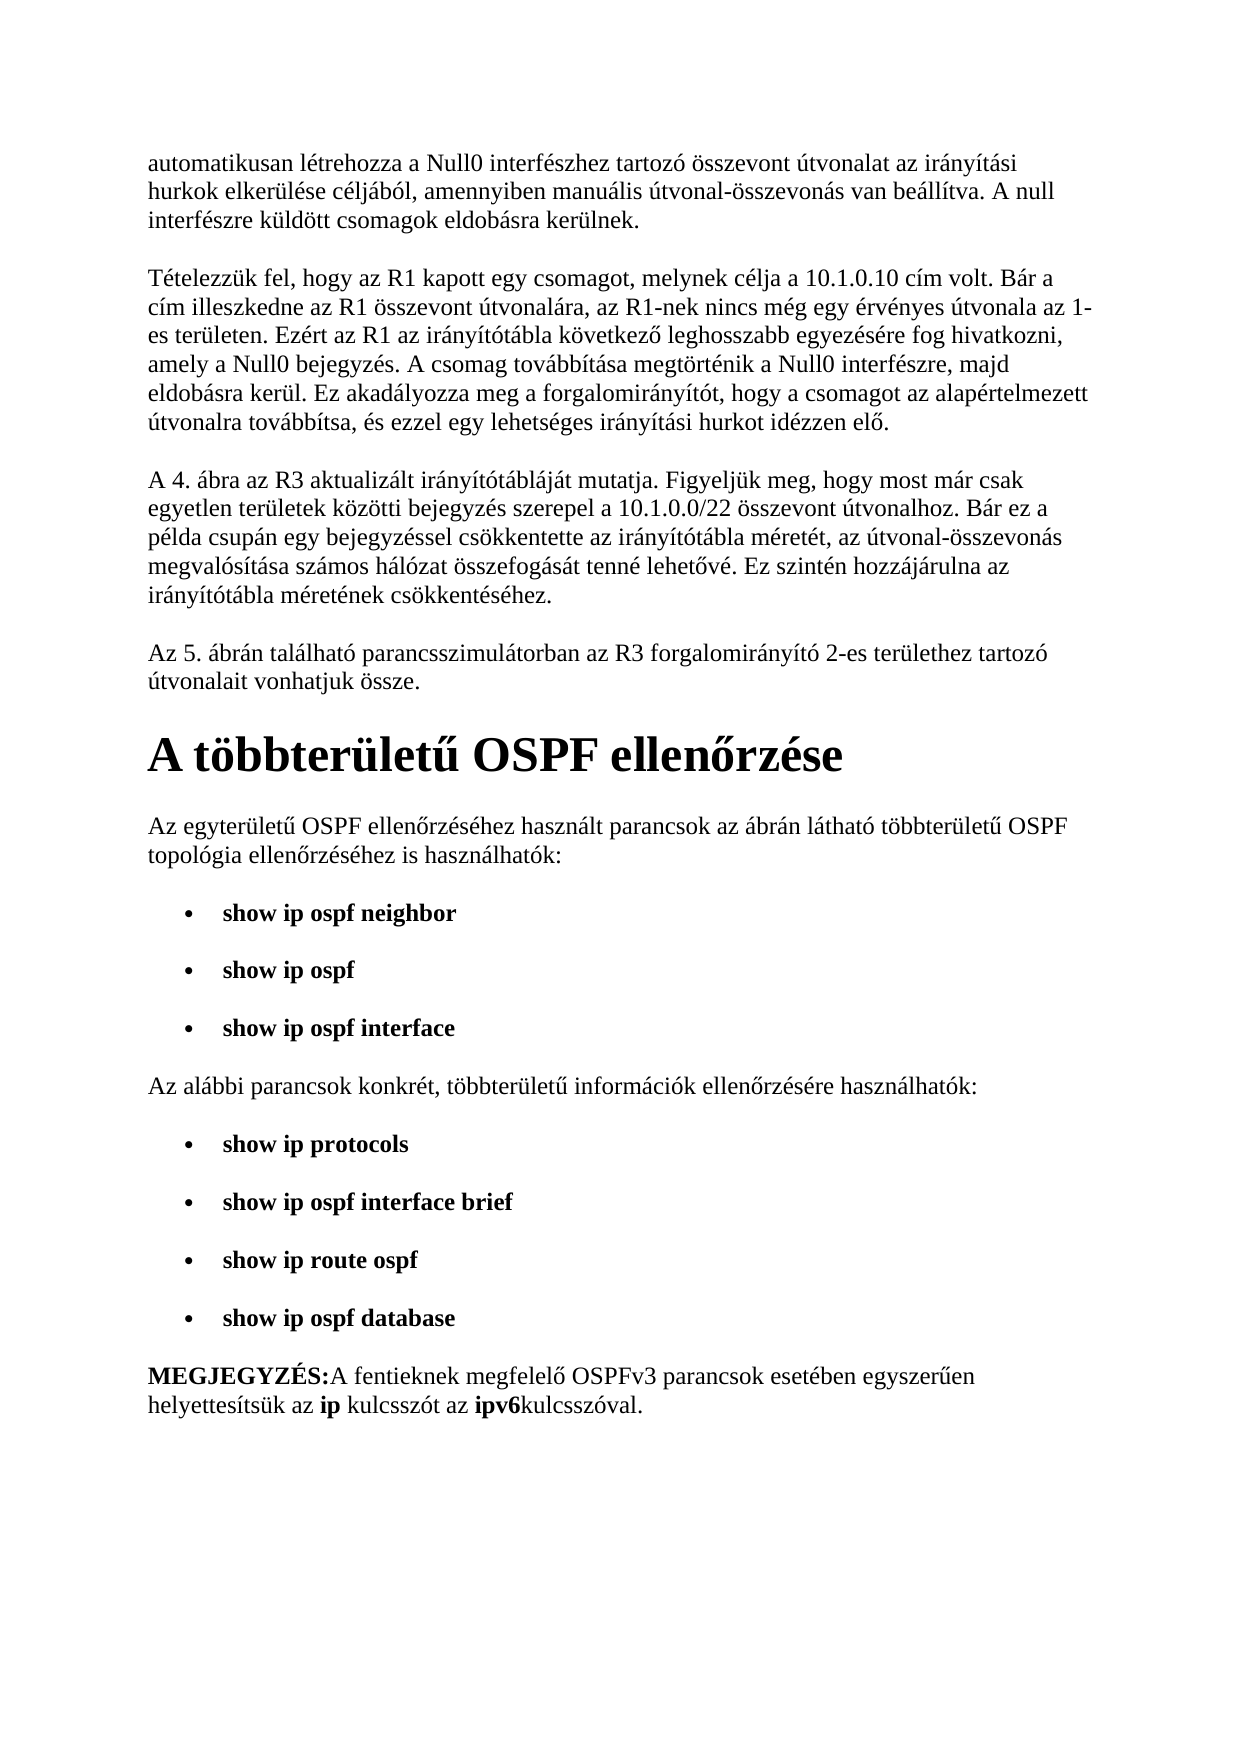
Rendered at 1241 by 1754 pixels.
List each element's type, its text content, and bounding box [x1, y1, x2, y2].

list show ip ospf neighbor [185, 898, 1093, 926]
list show ip ospf interface [185, 1013, 1093, 1042]
text Az alábbi parancsok konkrét, többterületű információk ellenőrzésére használhatók: [148, 1071, 1093, 1100]
text MEGJEGYZÉS:A fentieknek megfelelő OSPFv3 parancsok esetében egyszerűen helyettesítsük az ip kulcsszót az ipv6kulcsszóval. [148, 1361, 1093, 1418]
list show ip ospf interface brief [185, 1187, 1093, 1216]
text Tételezzük fel, hogy az R1 kapott egy csomagot, melynek célja a 10.1.0.10 cím volt. Bár a cím illeszkedne az R1 összevont útvonalára, az R1-nek nincs még egy érvényes útvonala az 1-es területen. Ezért az R1 az irányítótábla következő leghosszabb egyezésére fog hivatkozni, amely a Null0 bejegyzés. A csomag továbbítása megtörténik a Null0 interfészre, majd eldobásra kerül. Ez akadályozza meg a forgalomirányítót, hogy a csomagot az alapértelmezett útvonalra továbbítsa, és ezzel egy lehetséges irányítási hurkot idézzen elő. [148, 263, 1093, 436]
text A 4. ábra az R3 aktualizált irányítótábláját mutatja. Figyeljük meg, hogy most már csak egyetlen területek közötti bejegyzés szerepel a 10.1.0.0/22 összevont útvonalhoz. Bár ez a példa csupán egy bejegyzéssel csökkentette az irányítótábla méretét, az útvonal-összevonás megvalósítása számos hálózat összefogását tenné lehetővé. Ez szintén hozzájárulna az irányítótábla méretének csökkentéséhez. [148, 465, 1093, 608]
list show ip route ospf [185, 1245, 1093, 1274]
list show ip ospf database [185, 1303, 1093, 1332]
list show ip protocols [185, 1129, 1093, 1158]
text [148, 148, 1093, 234]
text Az 5. ábrán található parancsszimulátorban az R3 forgalomirányító 2-es területhez tartozó útvonalait vonhatjuk össze. [148, 638, 1093, 695]
text Az egyterületű OSPF ellenőrzéséhez használt parancsok az ábrán látható többterületű OSPF topológia ellenőrzéséhez is használhatók: [148, 811, 1093, 868]
list show ip ospf [185, 956, 1093, 984]
text A többterületű OSPF ellenőrzése [148, 724, 1093, 782]
